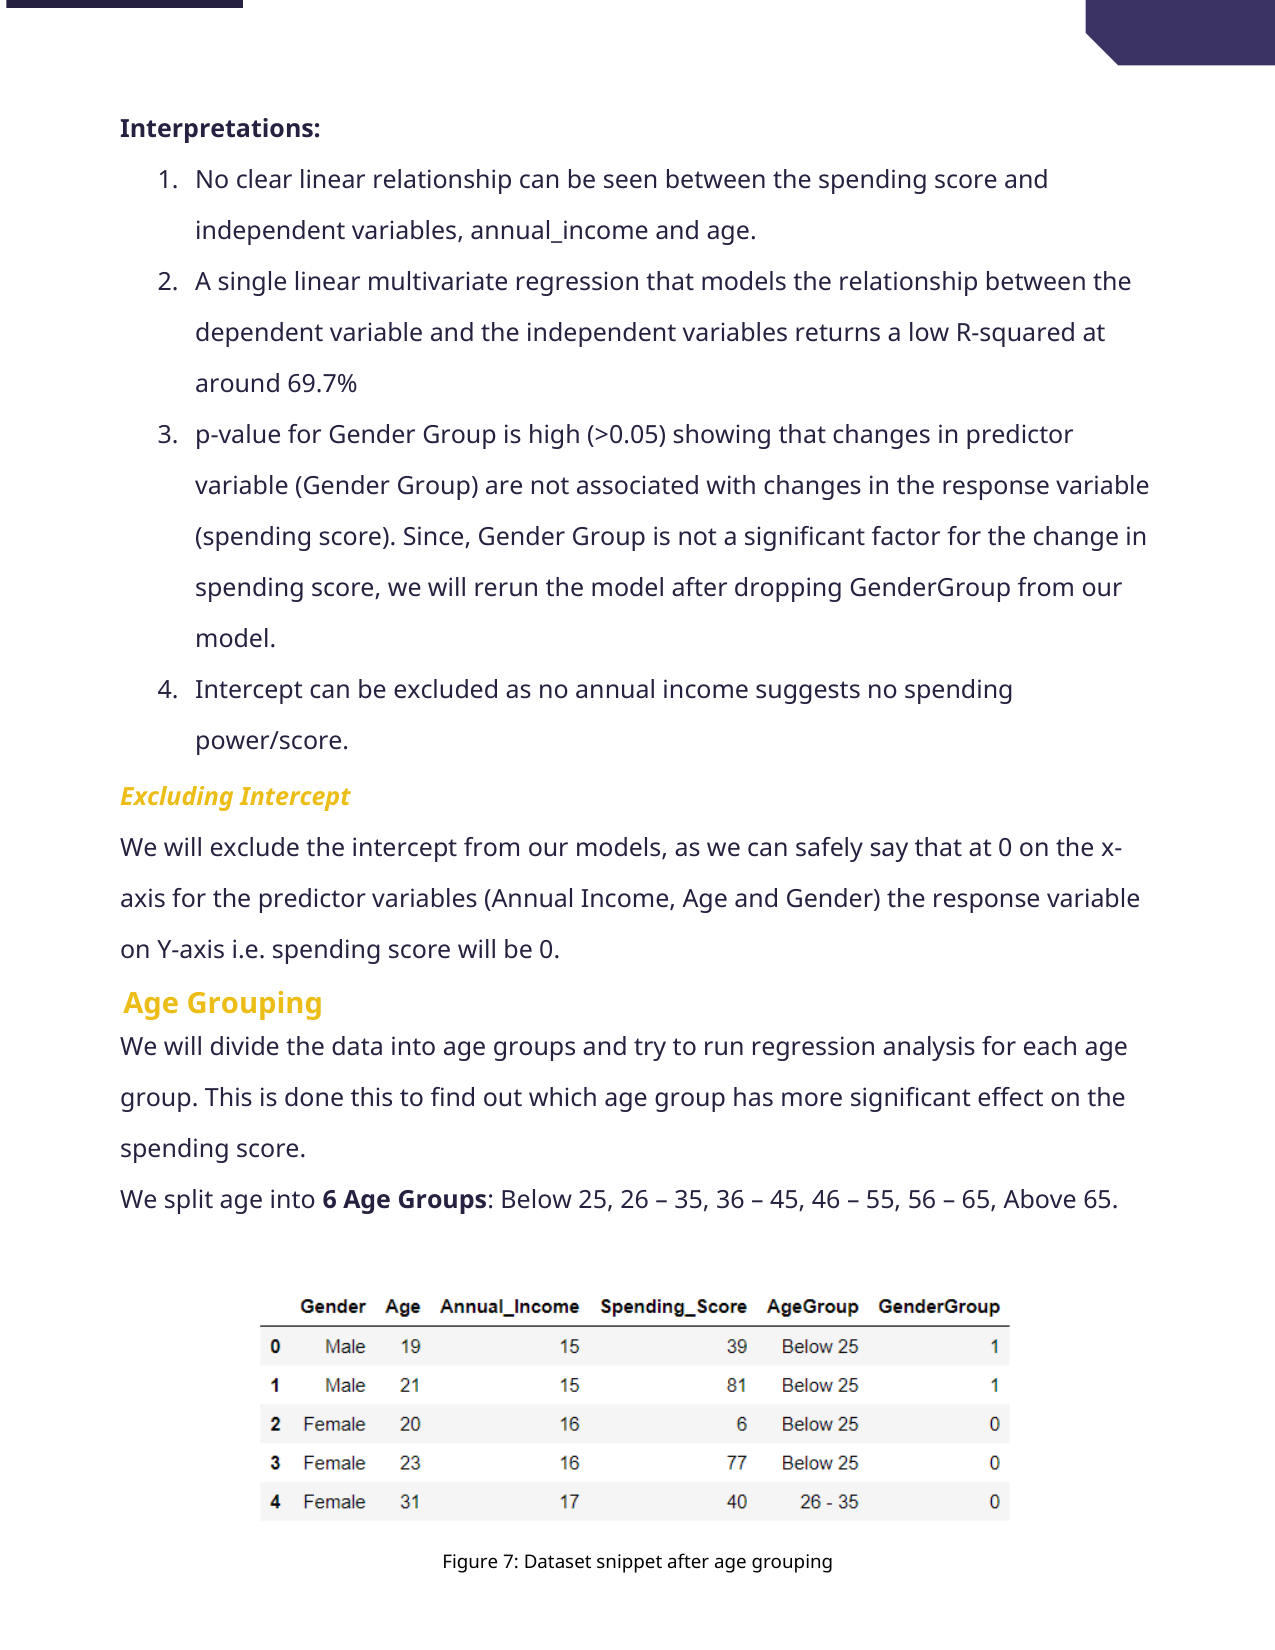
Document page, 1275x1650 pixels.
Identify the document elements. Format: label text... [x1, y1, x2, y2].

text Figure 7: Dataset snippet after age grouping [120, 1548, 1155, 1573]
list No clear linear relationship can be seen between the spending score and independent variables, annual_income and age. [157, 161, 1155, 247]
picture [254, 1283, 1021, 1531]
list p-value for Gender Group is high (>0.05) showing that changes in predictor variable (Gender Group) are not associated with changes in the response variable (spending score). Since, Gender Group is not a significant factor for the change in spending score, we will rerun the model after dropping GenderGroup from our model. [157, 417, 1155, 655]
subtitle Age Grouping [123, 982, 1152, 1022]
text We will exclude the intercept from our models, as we can safely say that at 0 on the x-axis for the predictor variables (Annual Income, Age and Gender) the response variable on Y-axis i.e. spending score will be 0. [120, 829, 1155, 965]
subtitle Excluding Intercept [120, 778, 1155, 812]
text We will divide the data into age groups and try to run regression analysis for each age group. This is done this to find out which age group has more significant effect on the spending score. [120, 1028, 1155, 1164]
text We split age into 6 Age Groups: Below 25, 26 – 35, 36 – 45, 46 – 55, 56 – 65, Above 65. [120, 1181, 1155, 1215]
text Interpretations: [120, 110, 1155, 144]
list A single linear multivariate regression that models the relationship between the dependent variable and the independent variables returns a low R-squared at around 69.7% [157, 263, 1155, 400]
list Intercept can be excluded as no annual income suggests no spending power/score. [157, 672, 1155, 757]
